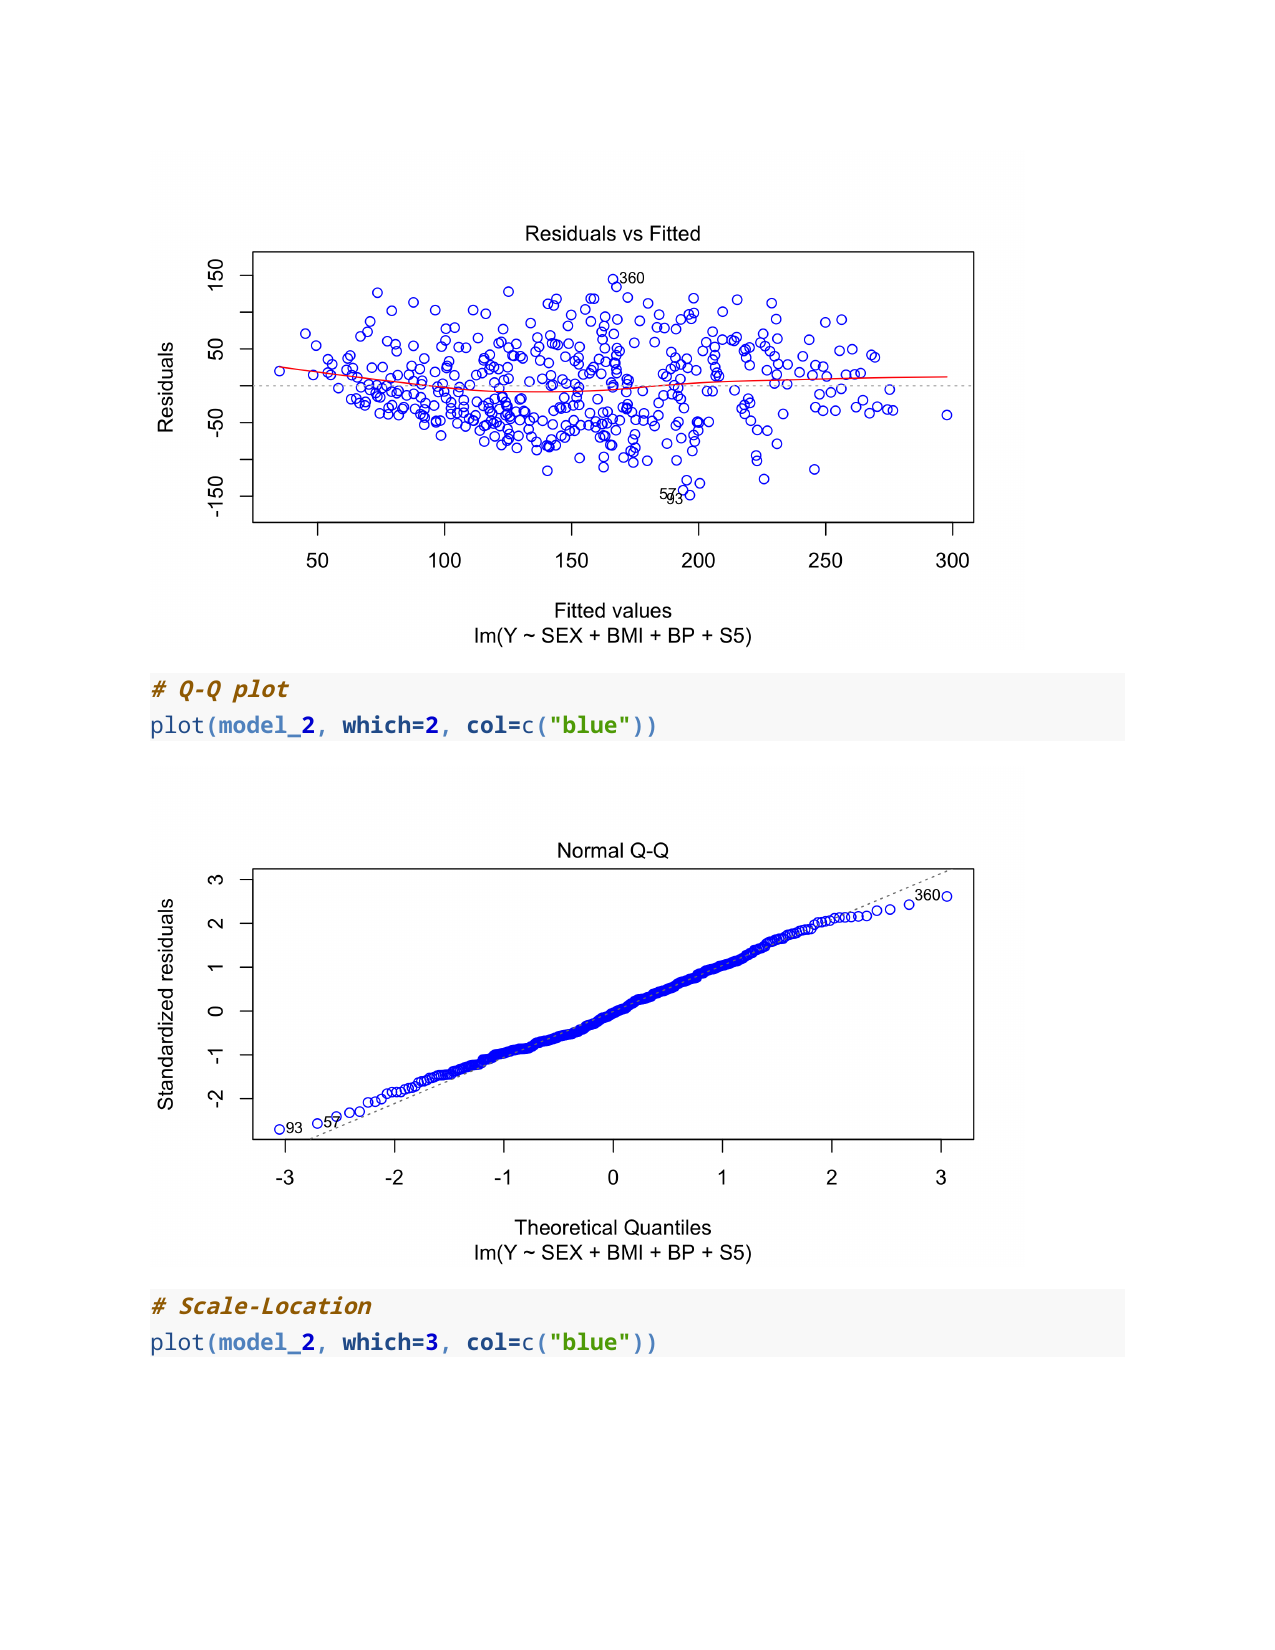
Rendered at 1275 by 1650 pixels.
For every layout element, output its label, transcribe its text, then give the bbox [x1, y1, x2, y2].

picture [150, 766, 1025, 1267]
text # Scale-Location plot(model_2, which=3, col=c("blue")) [150, 1289, 1125, 1357]
text # Q-Q plot plot(model_2, which=2, col=c("blue")) [150, 673, 1125, 741]
picture [150, 150, 1025, 650]
